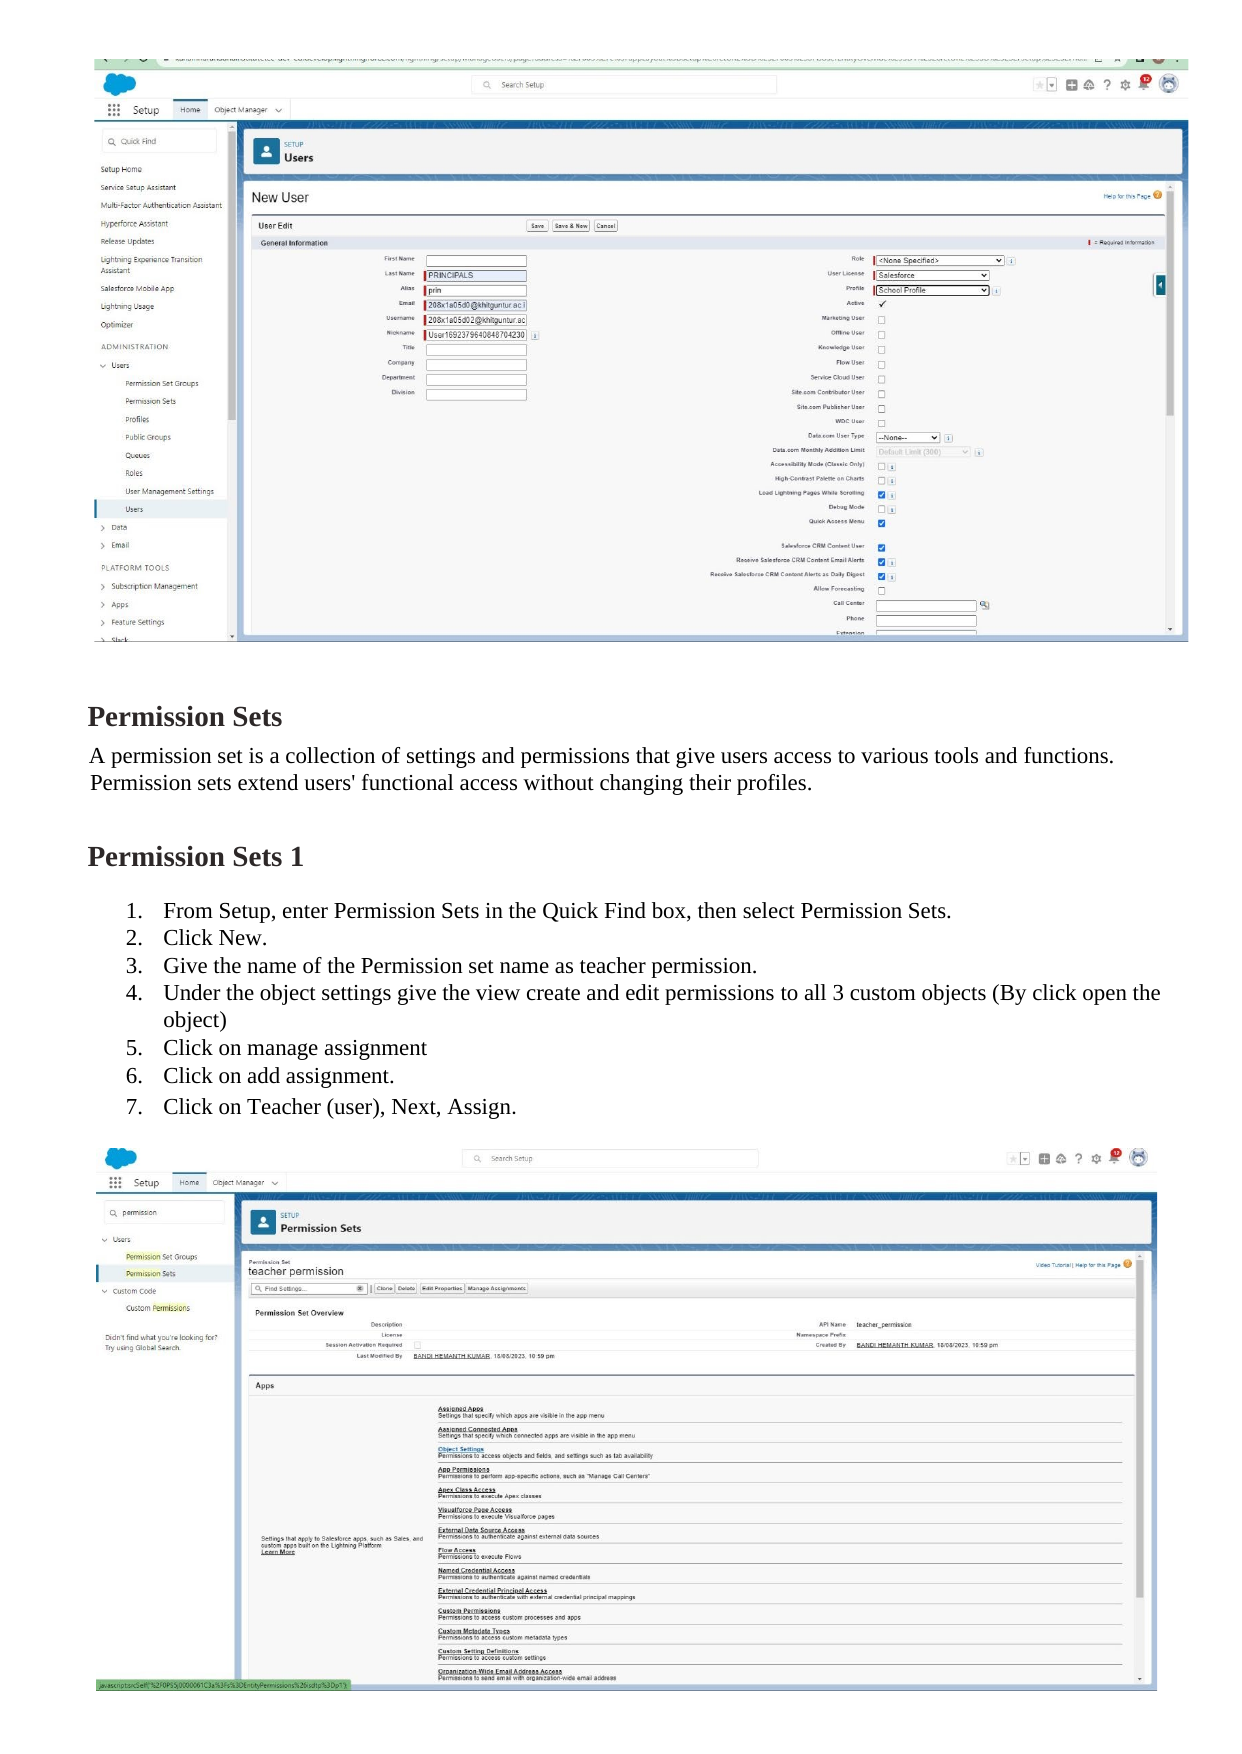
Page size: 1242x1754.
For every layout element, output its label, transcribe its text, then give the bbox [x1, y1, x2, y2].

list Give the name of the Permission set name as teacher permission. [126, 952, 1183, 978]
text A permission set is a collection of settings and permissions that give users access to various tools and functions. Permission sets extend users' functional access without changing their profiles. [89, 742, 1183, 795]
subtitle Permission Sets [87, 699, 1189, 732]
list Click New. [126, 924, 1183, 951]
picture [94, 59, 1189, 642]
list Under the object settings give the view create and edit permissions to all 3 custom objects (By click open the object) [126, 979, 1183, 1033]
list Click on Teacher (user), Next, Assign. [126, 1093, 1183, 1120]
subtitle Permission Sets 1 [87, 839, 1189, 873]
list Click on add assignment. [126, 1062, 1183, 1088]
picture [96, 1148, 1158, 1691]
list From Setup, enter Permission Sets in the Quick Find box, then select Permission Sets. [126, 897, 1183, 923]
list Click on manage assignment [126, 1034, 1183, 1061]
